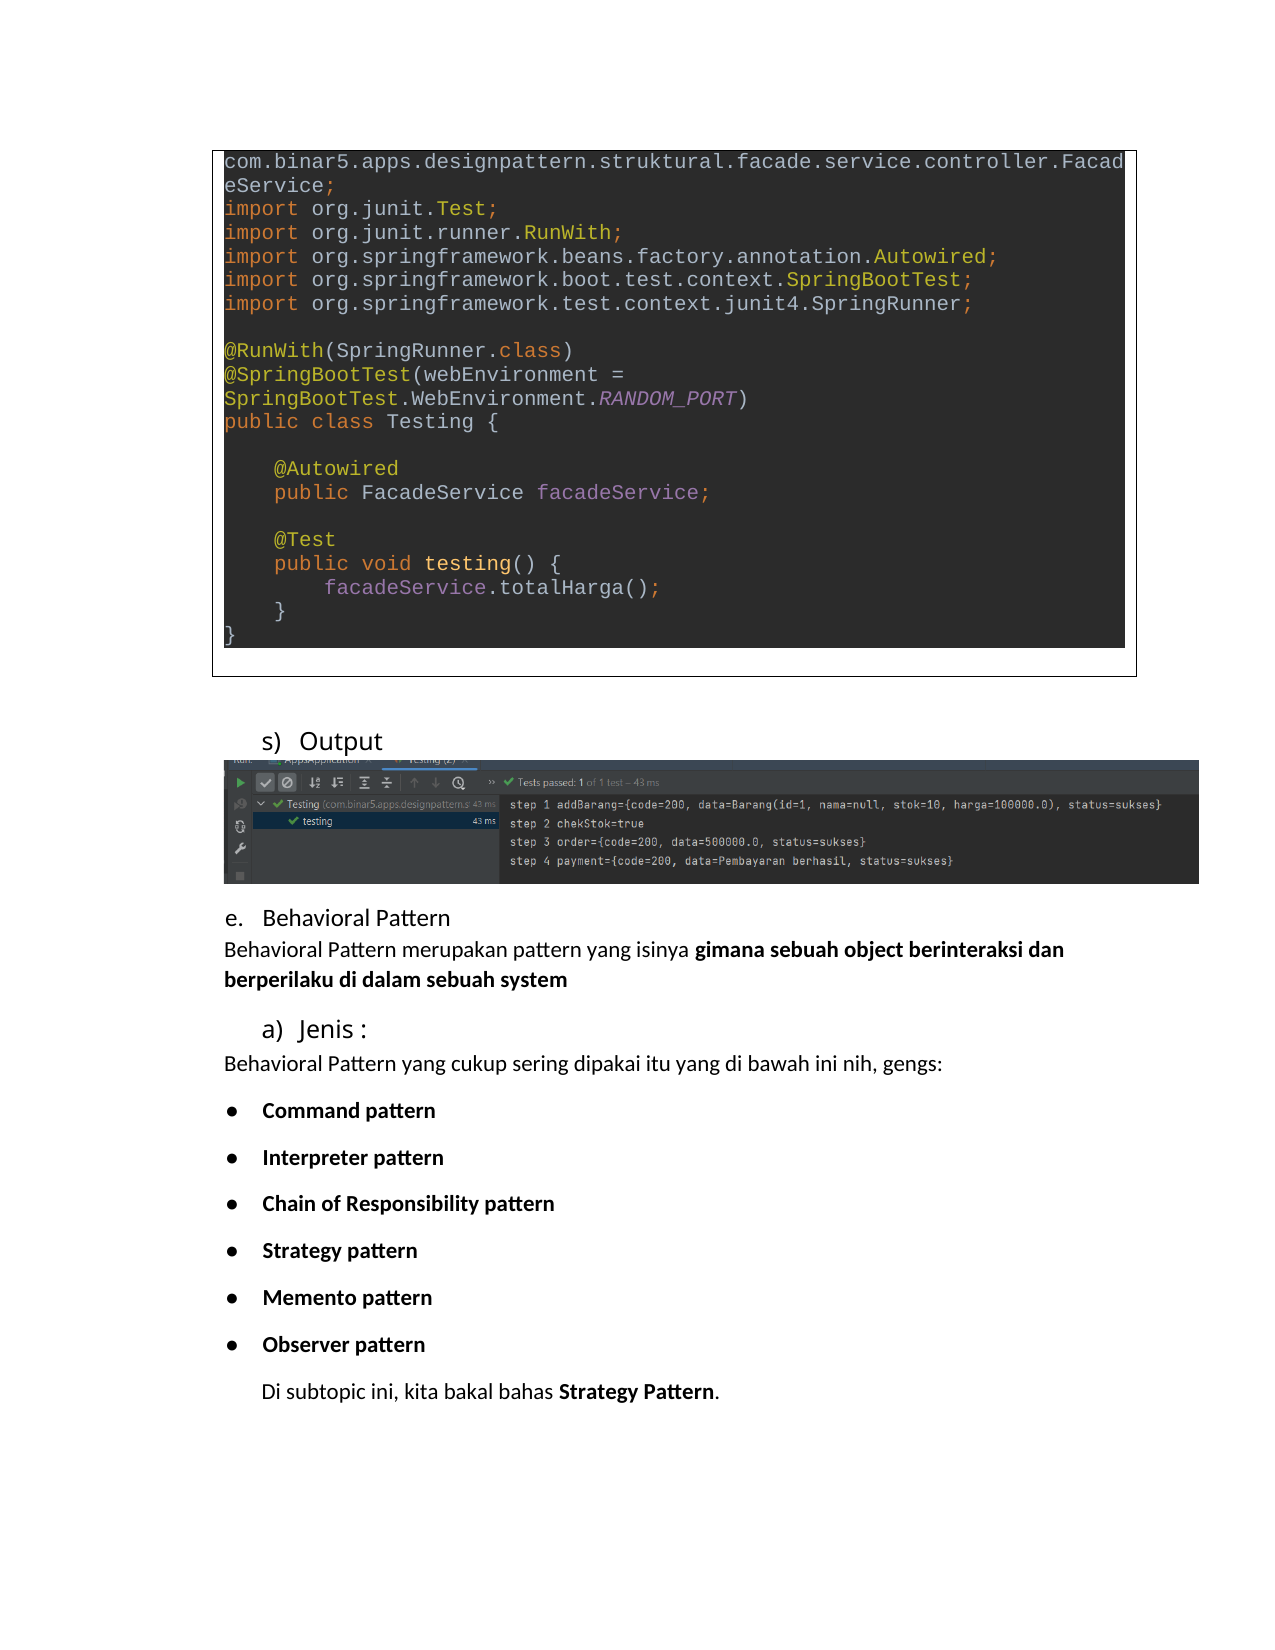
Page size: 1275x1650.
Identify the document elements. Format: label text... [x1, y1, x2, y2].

subtitle Behavioral Pattern [225, 902, 1125, 933]
subtitle Output [261, 723, 1125, 758]
list Strategy pattern [225, 1236, 1125, 1264]
subtitle Jenis : [261, 1012, 1125, 1046]
list Interpreter pattern [225, 1143, 1125, 1171]
list Command pattern [225, 1096, 1125, 1124]
list Chain of Responsibility pattern [225, 1189, 1125, 1217]
text Di subtopic ini, kita bakal bahas Strategy Pattern. [261, 1377, 1125, 1405]
text Behavioral Pattern yang cukup sering dipakai itu yang di bawah ini nih, gengs: [224, 1049, 1125, 1077]
text Behavioral Pattern merupakan pattern yang isinya gimana sebuah object berinteraksi dan berperilaku di dalam sebuah system [224, 935, 1125, 993]
list Memento pattern [225, 1283, 1125, 1311]
picture [223, 760, 1199, 884]
list Observer pattern [225, 1330, 1125, 1358]
